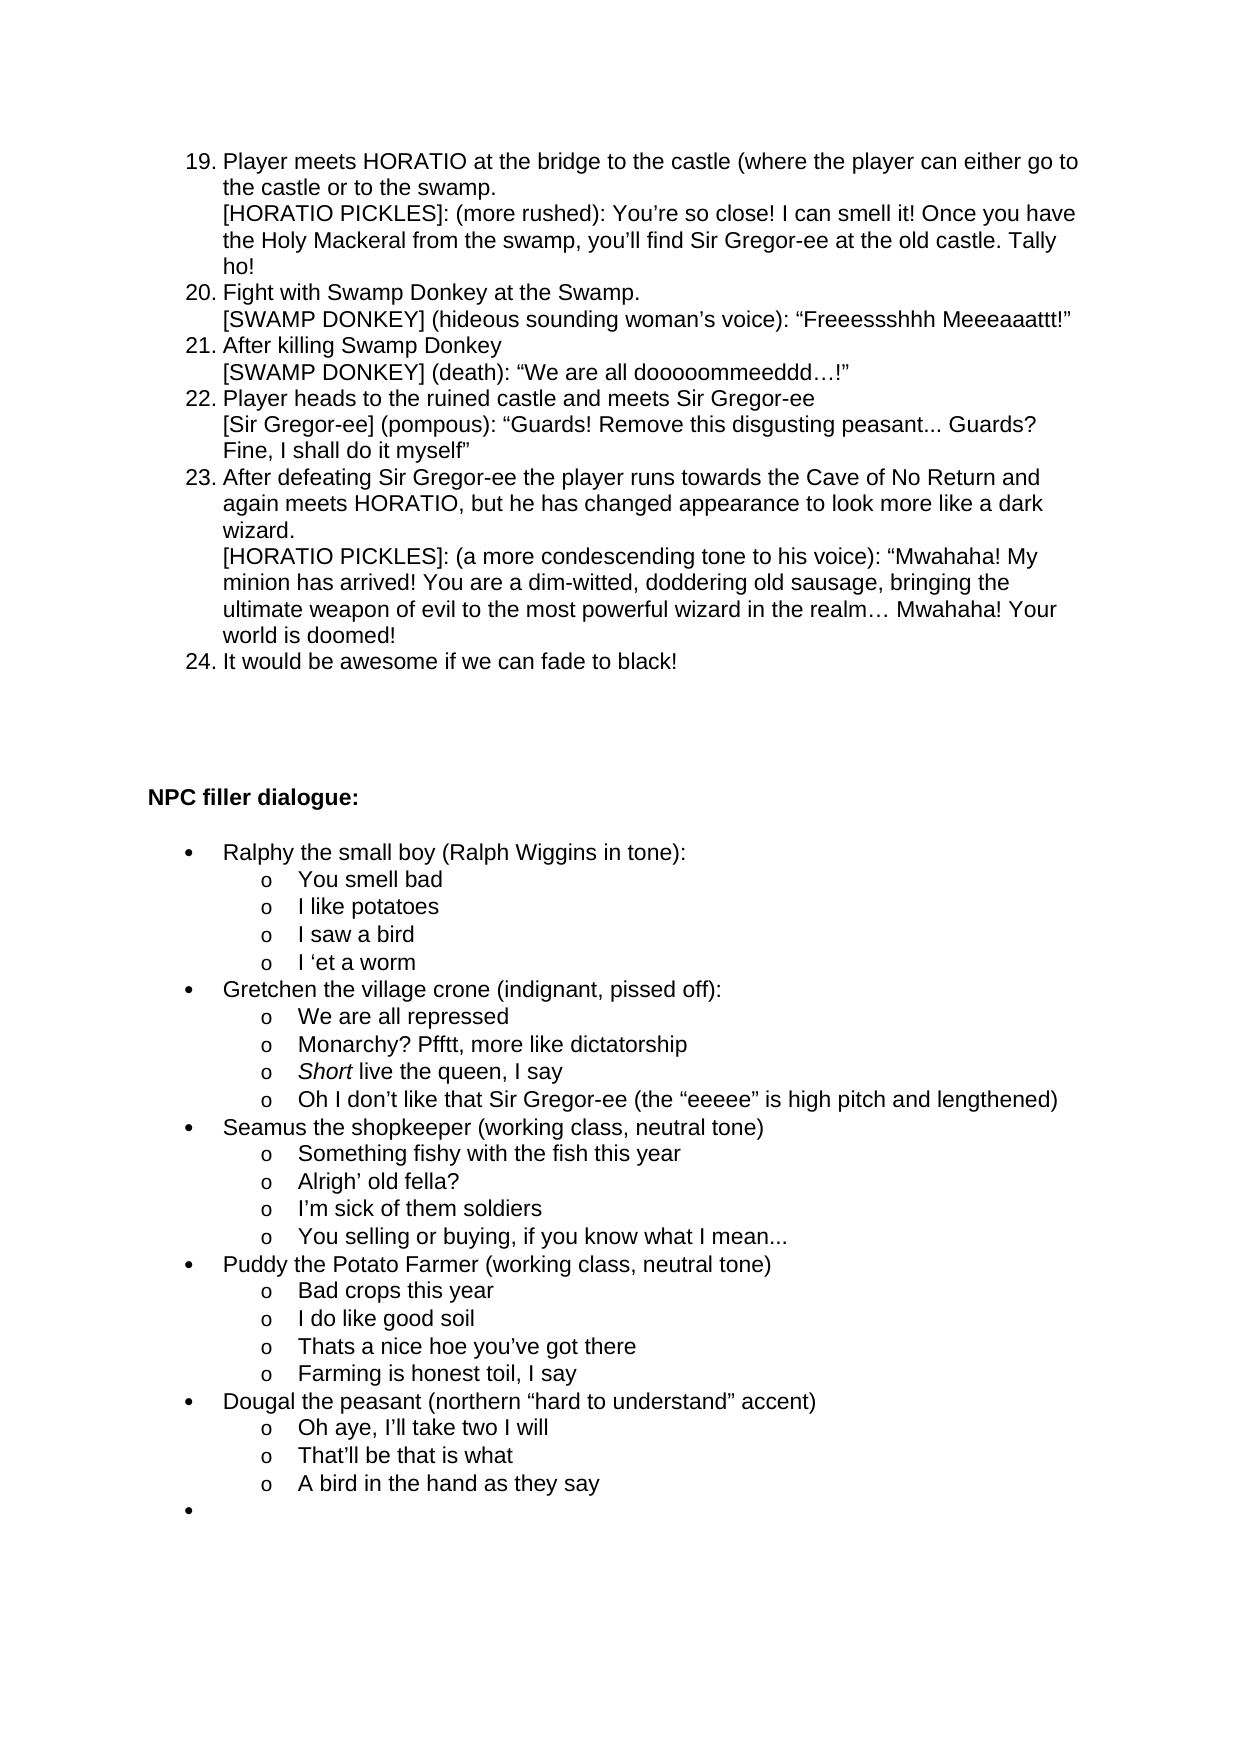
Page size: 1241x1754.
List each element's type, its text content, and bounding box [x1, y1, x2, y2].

list After killing Swamp Donkey [SWAMP DONKEY] (death): “We are all dooooommeeddd…!” [185, 332, 1093, 385]
list Farming is honest toil, I say [260, 1360, 1093, 1388]
list Short live the queen, I say [260, 1058, 1093, 1086]
list Something fishy with the fish this year [260, 1140, 1093, 1168]
list I like potatoes [260, 893, 1093, 921]
list Gretchen the village crone (indignant, pissed off): [185, 976, 1093, 1003]
list That’ll be that is what [260, 1442, 1093, 1470]
list Monarchy? Pfftt, more like dictatorship [260, 1031, 1093, 1058]
list Player meets HORATIO at the bridge to the castle (where the player can either go to the castle or to the swamp. [HORATIO PICKLES]: (more rushed): You’re so close! I can smell it! Once you have the Holy Mackeral from the swamp, you’ll find Sir Gregor-ee at the old castle. Tally ho! [185, 148, 1093, 279]
list It would be awesome if we can fade to black! [185, 648, 1093, 675]
list I ‘et a worm [260, 949, 1093, 976]
list I’m sick of them soldiers [260, 1195, 1093, 1223]
list Ralphy the small boy (Ralph Wiggins in tone): [185, 839, 1093, 866]
list Bad crops this year [260, 1277, 1093, 1305]
list Oh I don’t like that Sir Gregor-ee (the “eeeee” is high pitch and lengthened) [260, 1086, 1093, 1114]
list A bird in the hand as they say [260, 1470, 1093, 1497]
list I saw a bird [260, 921, 1093, 949]
list You selling or buying, if you know what I mean... [260, 1223, 1093, 1251]
list We are all repressed [260, 1003, 1093, 1031]
list After defeating Sir Gregor-ee the player runs towards the Cave of No Return and again meets HORATIO, but he has changed appearance to look more like a dark wizard. [HORATIO PICKLES]: (a more condescending tone to his voice): “Mwahaha! My minion has arrived! You are a dim-witted, doddering old sausage, bringing the ultimate weapon of evil to the most powerful wizard in the realm… Mwahaha! Your world is doomed! [185, 464, 1093, 648]
list You smell bad [260, 866, 1093, 893]
list Puddy the Potato Farmer (working class, neutral tone) [185, 1251, 1093, 1277]
list Seamus the shopkeeper (working class, neutral tone) [185, 1114, 1093, 1140]
list Dougal the peasant (northern “hard to understand” accent) [185, 1388, 1093, 1414]
list Player heads to the ruined castle and meets Sir Gregor-ee [Sir Gregor-ee] (pompous): “Guards! Remove this disgusting peasant... Guards? Fine, I shall do it myself” [185, 385, 1093, 464]
list Thats a nice hoe you’ve got there [260, 1333, 1093, 1360]
list Oh aye, I’ll take two I will [260, 1414, 1093, 1442]
list I do like good soil [260, 1305, 1093, 1333]
list Alrigh’ old fella? [260, 1168, 1093, 1195]
text NPC filler dialogue: [148, 784, 1093, 811]
list Fight with Swamp Donkey at the Swamp. [SWAMP DONKEY] (hideous sounding woman’s voice): “Freeessshhh Meeeaaattt!” [185, 279, 1093, 332]
